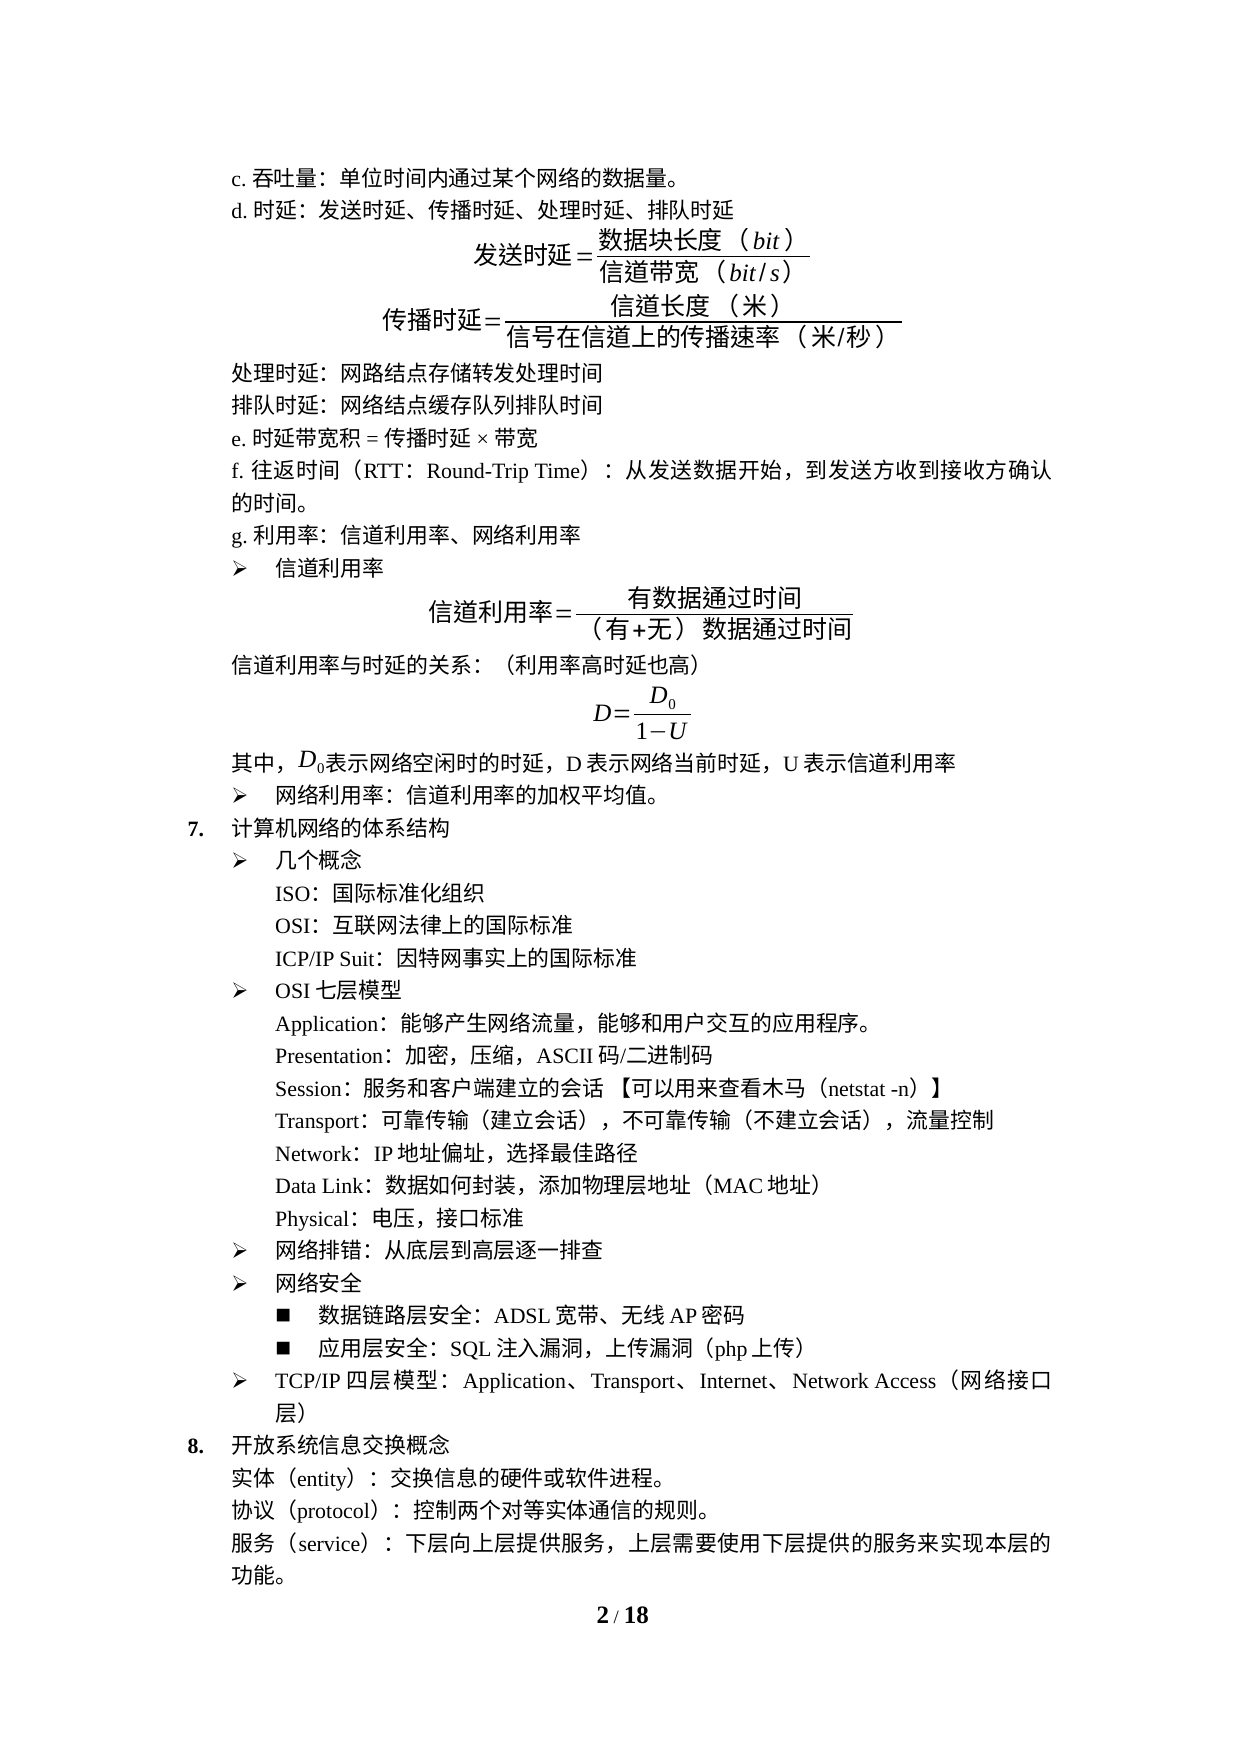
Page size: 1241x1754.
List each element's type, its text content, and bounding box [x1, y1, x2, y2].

list 处理时延：网路结点存储转发处理时间 [231, 355, 1053, 388]
list 数据链路层安全：ADSL宽带、无线AP密码 [275, 1298, 1053, 1330]
list 实体（entity）：交换信息的硬件或软件进程。 [231, 1460, 1053, 1493]
list 服务（service）：下层向上层提供服务，上层需要使用下层提供的服务来实现本层的功能。 [231, 1525, 1053, 1590]
list 网络排错：从底层到高层逐一排查 [231, 1233, 1053, 1265]
list OSI七层模型 [231, 973, 1053, 1005]
text Network：IP地址偏址，选择最佳路径 [231, 1135, 1053, 1168]
list d. 时延：发送时延、传播时延、处理时延、排队时延 [231, 193, 1053, 225]
list 信道利用率与时延的关系：（利用率高时延也高） [231, 648, 1053, 680]
list 开放系统信息交换概念 [187, 1428, 1053, 1460]
list 网络利用率：信道利用率的加权平均值。 [231, 778, 1053, 810]
list 几个概念 [231, 843, 1053, 875]
list 其中，表示网络空闲时的时延，D表示网络当前时延，U表示信道利用率 [231, 745, 1053, 778]
list ISO：国际标准化组织 [231, 875, 1053, 908]
list OSI：互联网法律上的国际标准 [231, 908, 1053, 940]
text Presentation：加密，压缩，ASCII码/二进制码 [231, 1038, 1053, 1070]
list e. 时延带宽积 = 传播时延 × 带宽 [231, 420, 1053, 453]
text Transport：可靠传输（建立会话），不可靠传输（不建立会话），流量控制 [231, 1103, 1053, 1135]
list TCP/IP四层模型：Application、Transport、Internet、Network Access（网络接口层） [231, 1363, 1053, 1428]
list 计算机网络的体系结构 [187, 810, 1053, 843]
list g. 利用率：信道利用率、网络利用率 [231, 518, 1053, 550]
text Session：服务和客户端建立的会话 【可以用来查看木马（netstat -n）】 [231, 1070, 1053, 1103]
list c. 吞吐量：单位时间内通过某个网络的数据量。 [231, 160, 1053, 193]
text Physical：电压，接口标准 [231, 1200, 1053, 1233]
list 信道利用率 [231, 550, 1053, 583]
text Data Link：数据如何封装，添加物理层地址（MAC地址） [231, 1168, 1053, 1200]
list ICP/IP Suit：因特网事实上的国际标准 [231, 940, 1053, 973]
list 排队时延：网络结点缓存队列排队时间 [231, 388, 1053, 420]
list f. 往返时间（RTT：Round-Trip Time）：从发送数据开始，到发送方收到接收方确认的时间。 [231, 453, 1053, 518]
list 协议（protocol）：控制两个对等实体通信的规则。 [231, 1493, 1053, 1525]
text Application：能够产生网络流量，能够和用户交互的应用程序。 [231, 1005, 1053, 1038]
list 应用层安全：SQL注入漏洞，上传漏洞（php上传） [275, 1330, 1053, 1363]
list 网络安全 [231, 1265, 1053, 1298]
